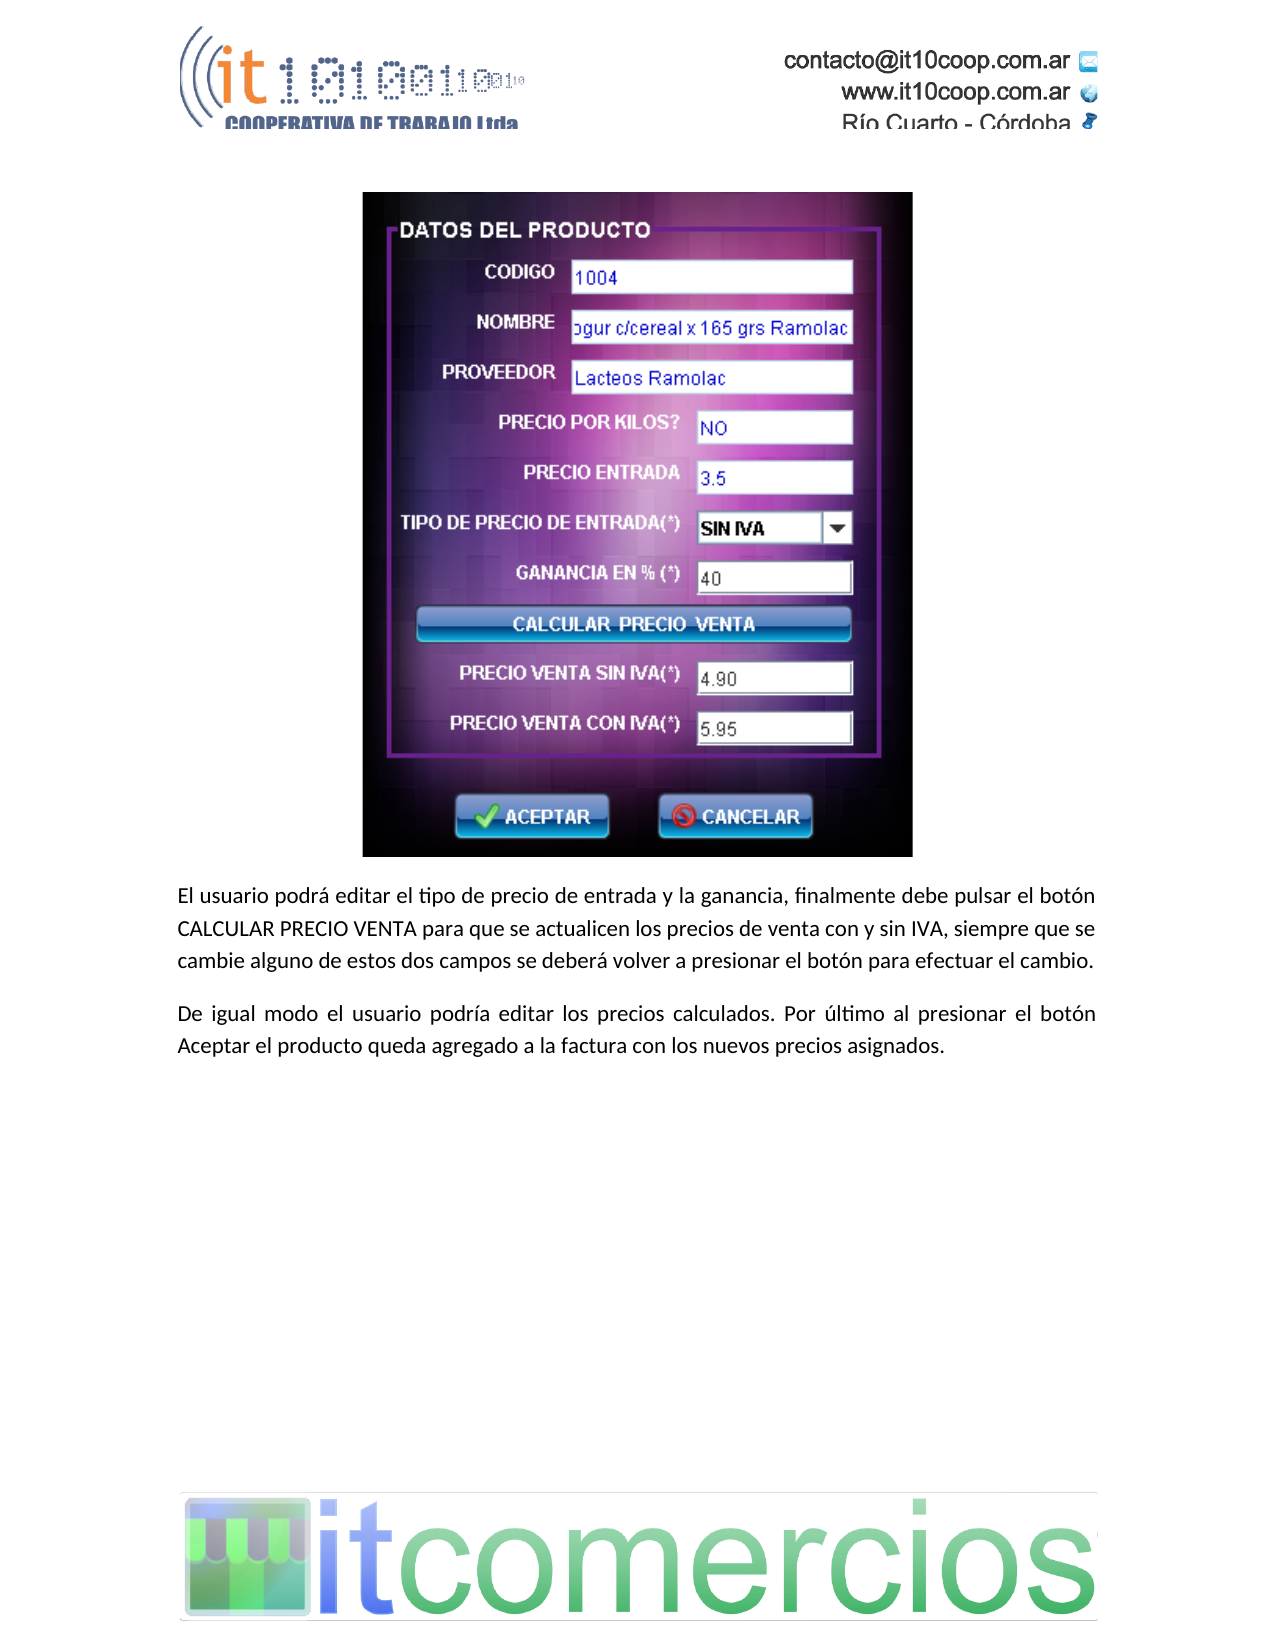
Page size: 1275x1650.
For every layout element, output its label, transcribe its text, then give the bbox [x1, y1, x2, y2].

text De igual modo el usuario podría editar los precios calculados. Por último al presionar el botón Aceptar el producto queda agregado a la factura con los nuevos precios asignados. [177, 999, 1098, 1059]
picture [178, 1487, 1096, 1622]
picture [362, 192, 913, 857]
text El usuario podrá editar el tipo de precio de entrada y la ganancia, finalmente debe pulsar el botón CALCULAR PRECIO VENTA para que se actualicen los precios de venta con y sin IVA, siempre que se cambie alguno de estos dos campos se deberá volver a presionar el botón para efectuar el cambio. [177, 881, 1098, 974]
picture [178, 25, 1096, 129]
